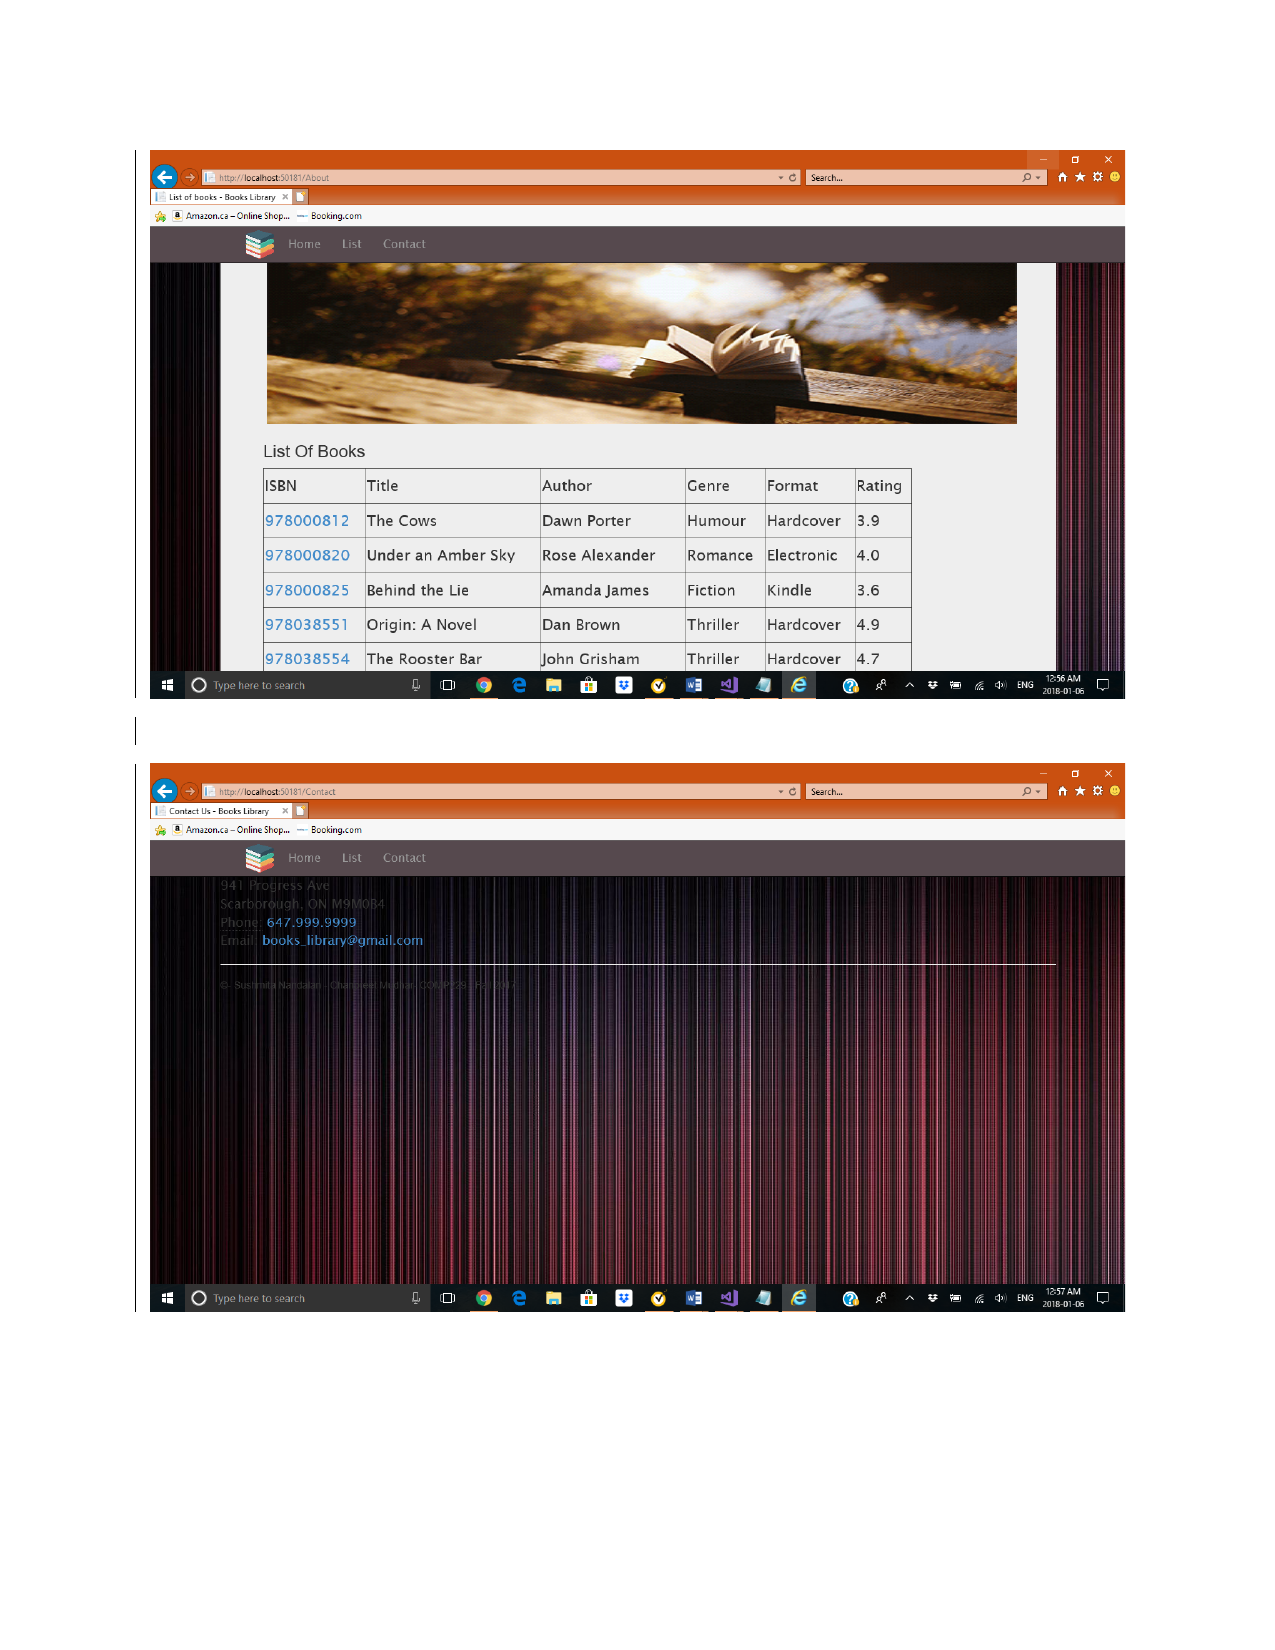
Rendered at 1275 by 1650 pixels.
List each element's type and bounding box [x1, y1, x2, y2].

picture [150, 150, 1125, 699]
picture [150, 763, 1125, 1312]
